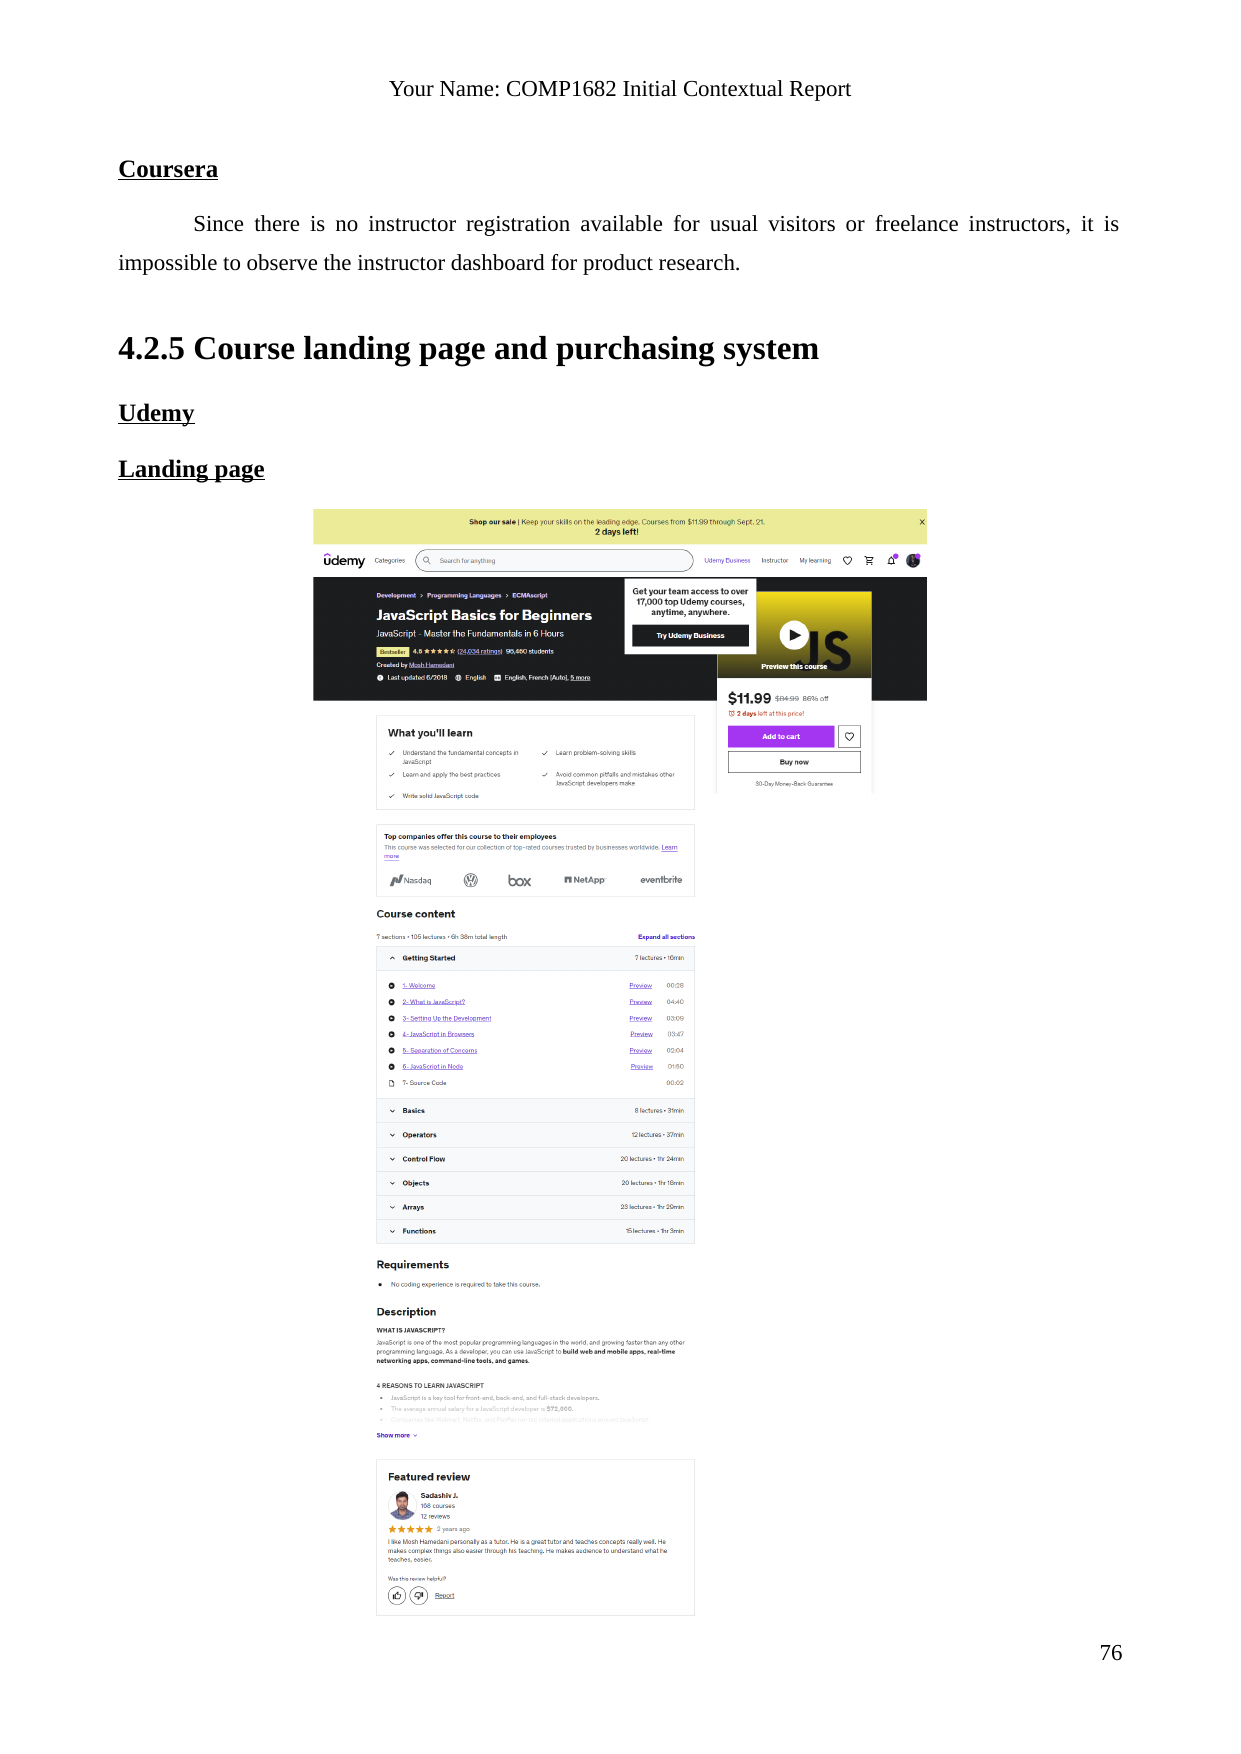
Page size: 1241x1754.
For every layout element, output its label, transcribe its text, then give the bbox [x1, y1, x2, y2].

subtitle Course landing page and purchasing system [118, 328, 1122, 366]
text Landing page [118, 454, 1122, 482]
text Coursera [118, 154, 1122, 183]
text Since there is no instructor registration available for usual visitors or freelance instructors, it is impossible to observe the instructor dashboard for product research. [118, 209, 1122, 275]
text Udemy [118, 398, 1122, 427]
picture [313, 509, 927, 1621]
